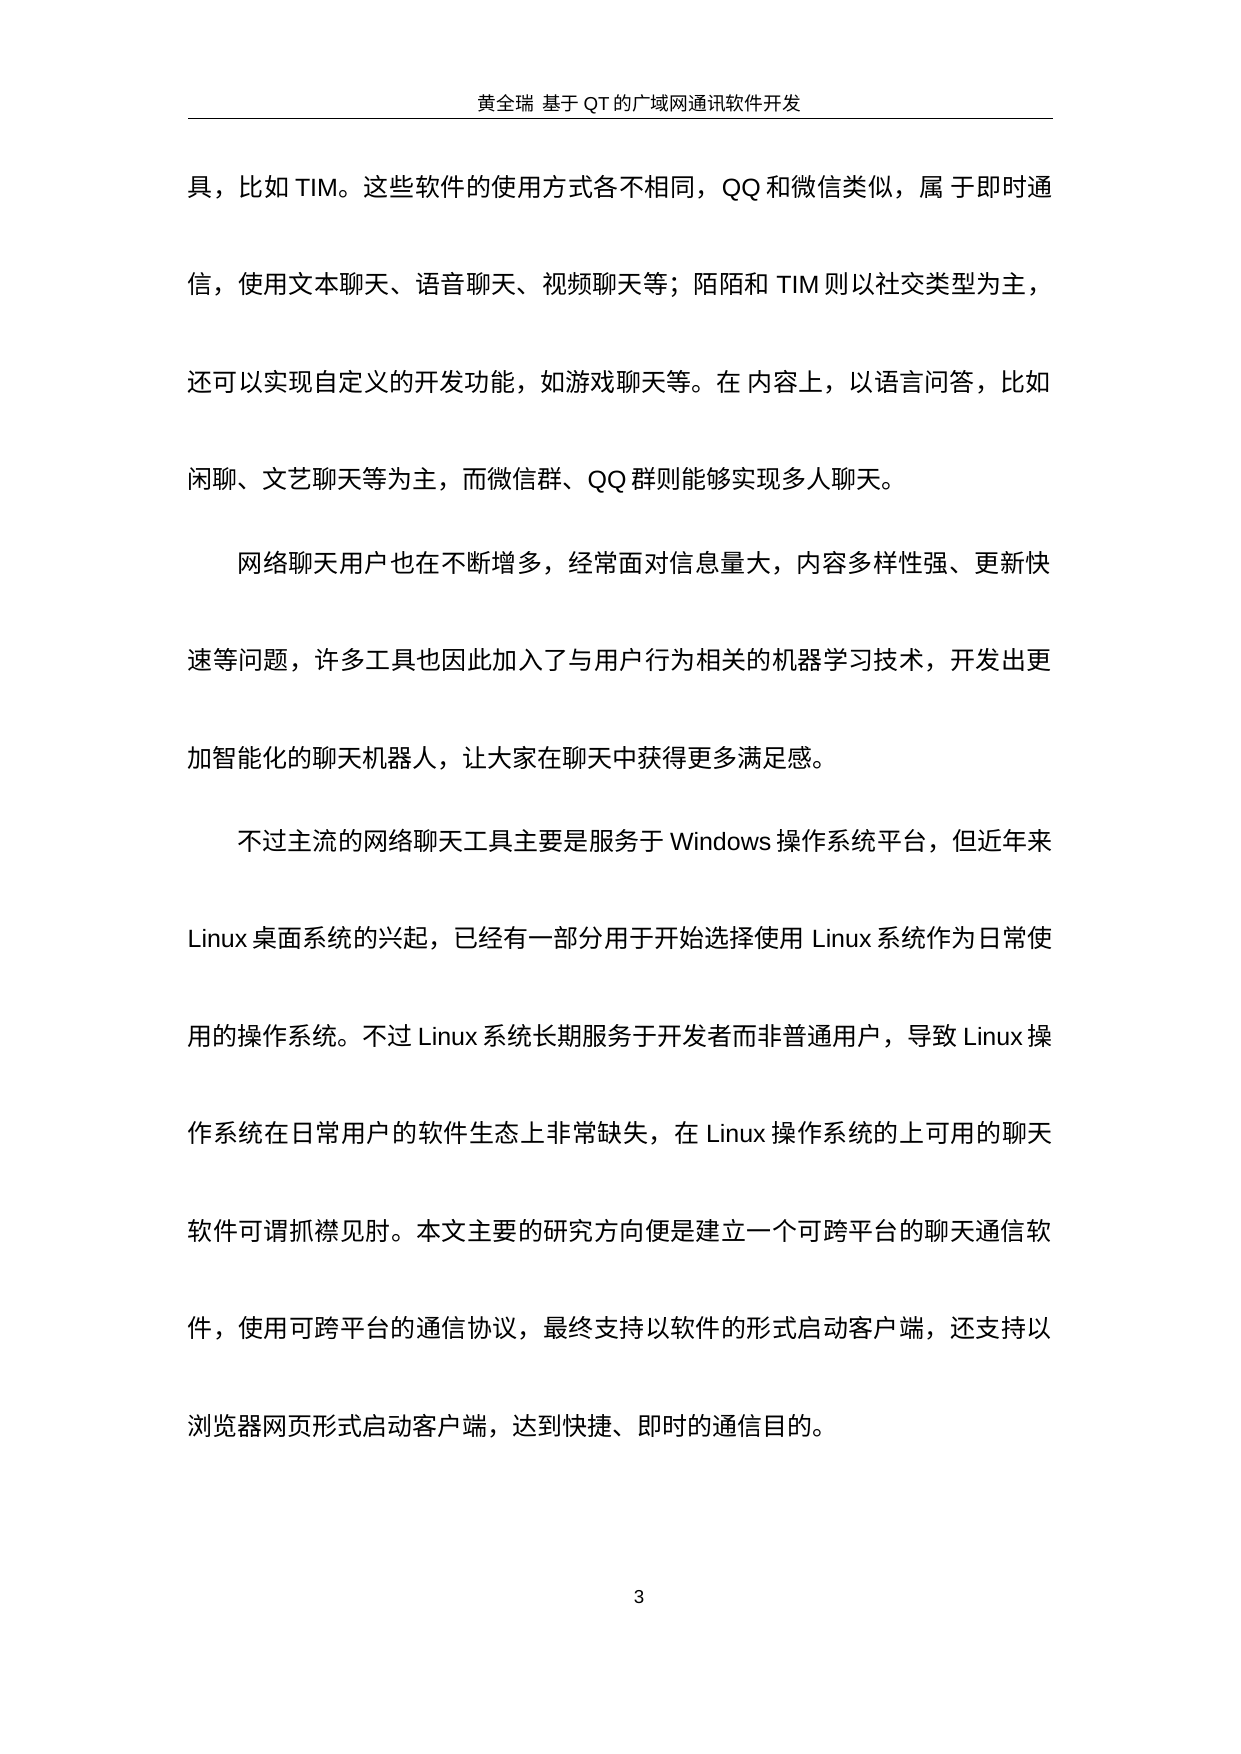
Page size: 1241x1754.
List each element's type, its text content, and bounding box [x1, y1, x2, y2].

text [187, 153, 1053, 511]
text 不过主流的网络聊天工具主要是服务于Windows操作系统平台，但近年来Linux桌面系统的兴起，已经有一部分用于开始选择使用Linux系统作为日常使用的操作系统。不过Linux系统长期服务于开发者而非普通用户，导致Linux操作系统在日常用户的软件生态上非常缺失，在Linux操作系统的上可用的聊天软件可谓抓襟见肘。本文主要的研究方向便是建立一个可跨平台的聊天通信软件，使用可跨平台的通信协议，最终支持以软件的形式启动客户端，还支持以浏览器网页形式启动客户端，达到快捷、即时的通信目的。 [187, 807, 1053, 1457]
text 网络聊天用户也在不断增多，经常面对信息量大，内容多样性强、更新快速等问题，许多工具也因此加入了与用户行为相关的机器学习技术，开发出更加智能化的聊天机器人，让大家在聊天中获得更多满足感。 [187, 529, 1053, 789]
